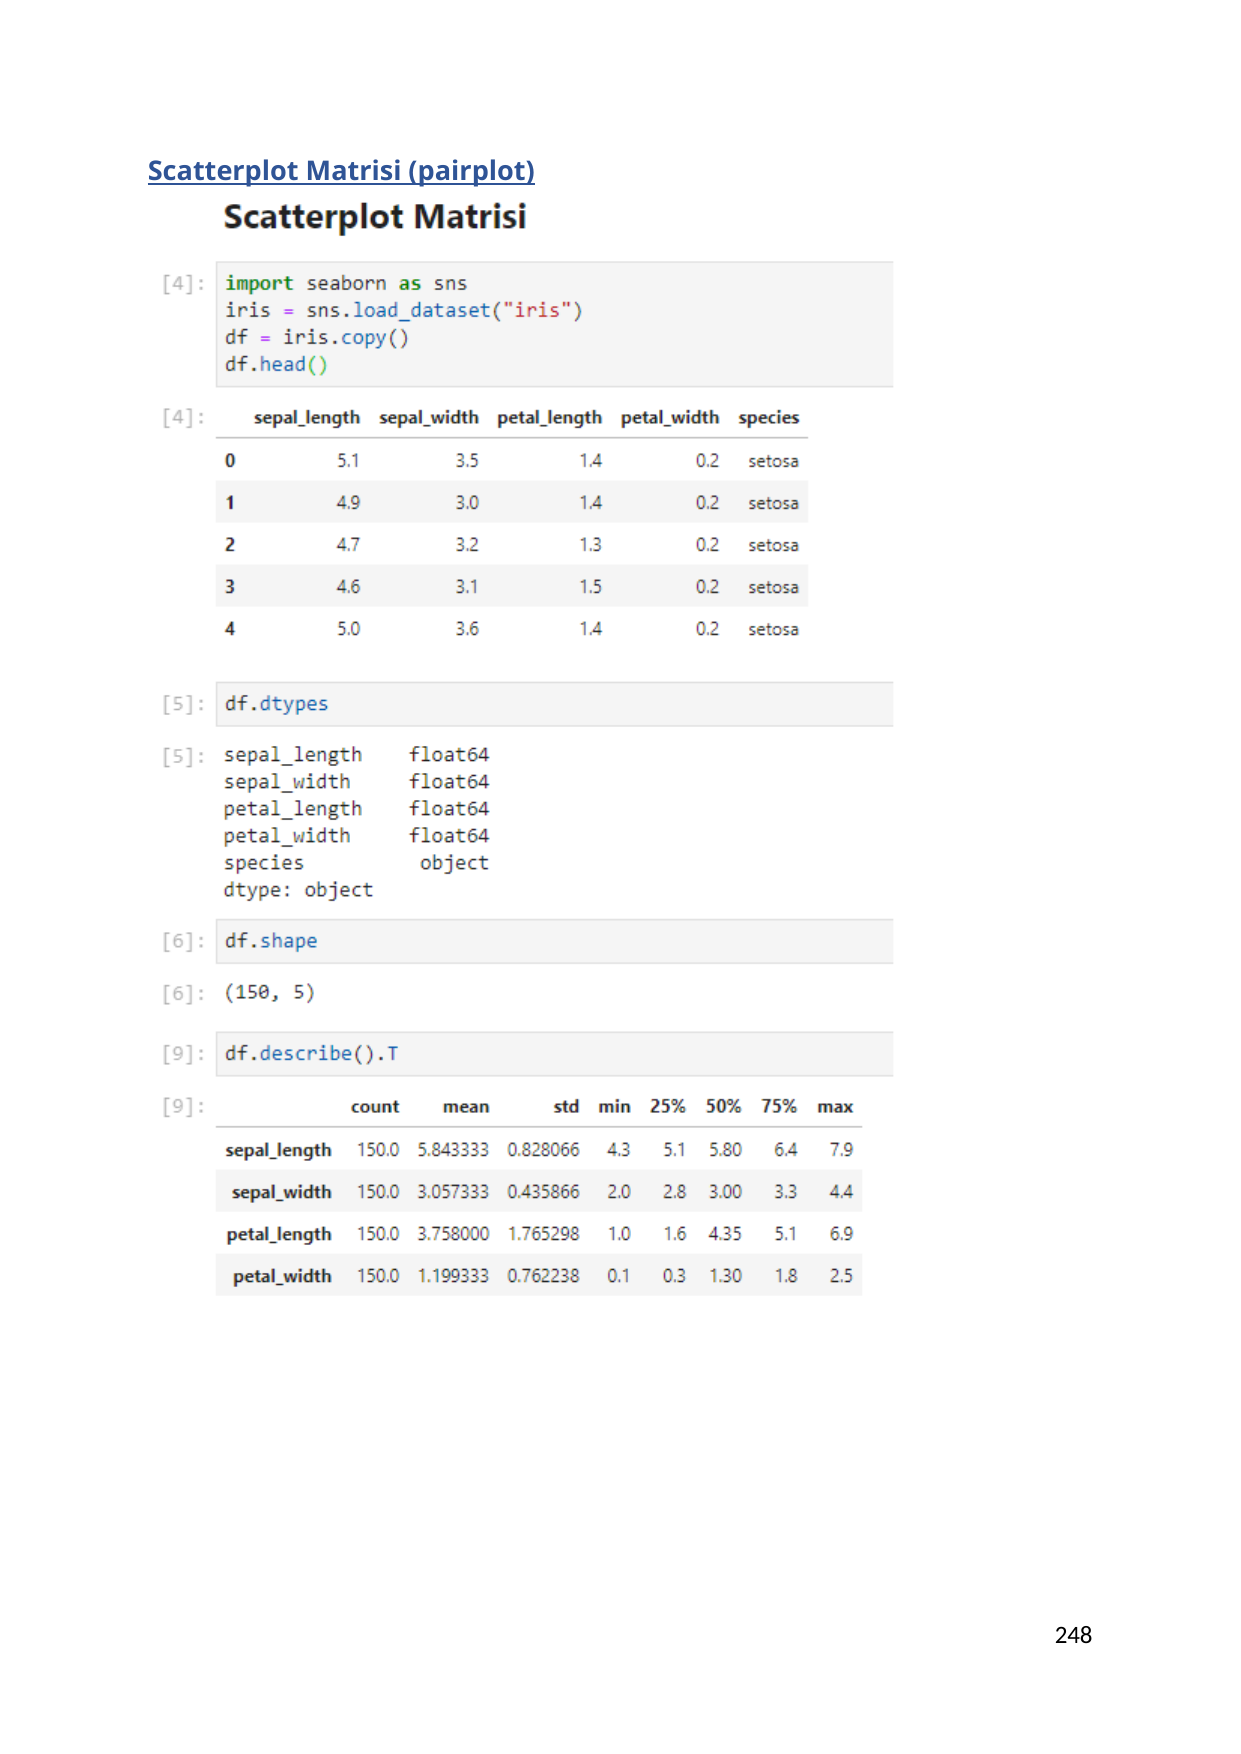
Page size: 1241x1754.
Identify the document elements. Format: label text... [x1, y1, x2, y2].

subtitle Scatterplot Matrisi (pairplot) [148, 152, 1092, 189]
picture [147, 191, 894, 1314]
